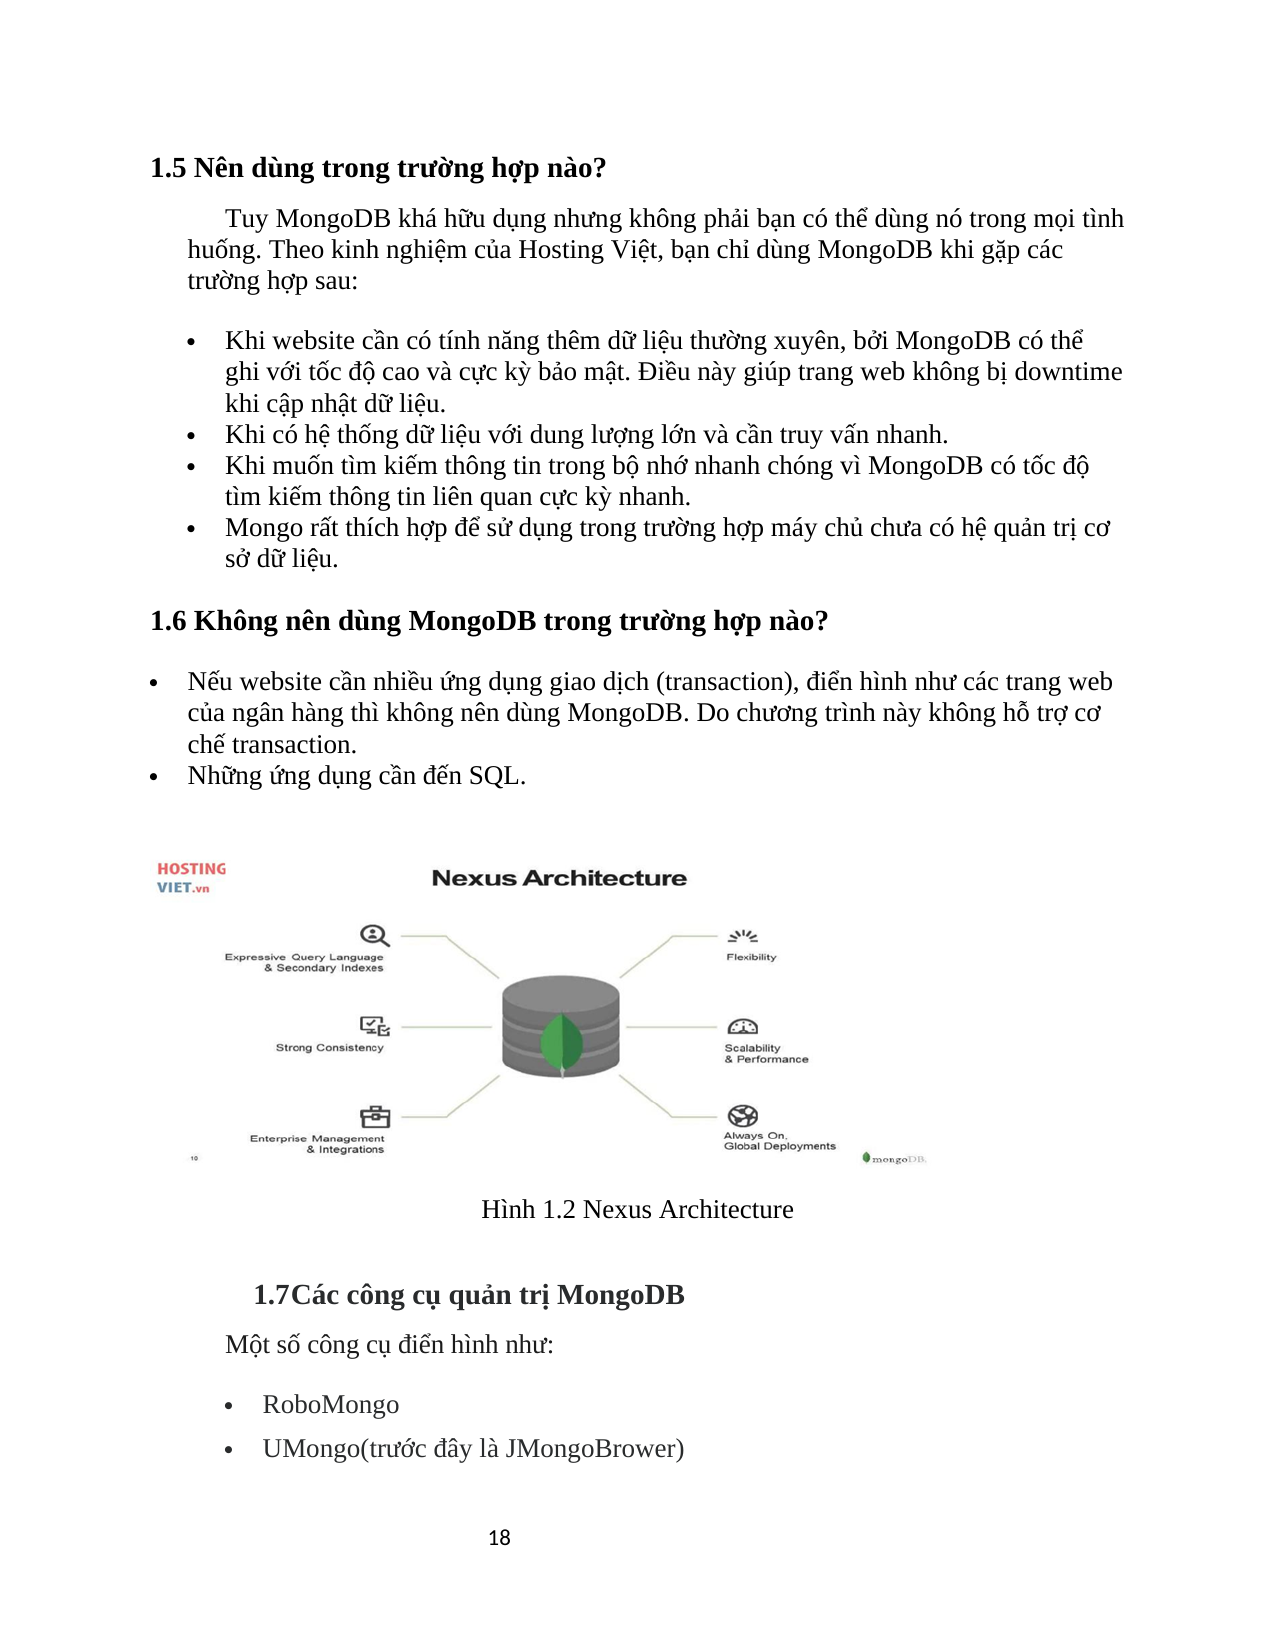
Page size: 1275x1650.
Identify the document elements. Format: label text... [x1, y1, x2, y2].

subtitle 1.5 Nên dùng trong trường hợp nào? [150, 150, 1125, 183]
text Tuy MongoDB khá hữu dụng nhưng không phải bạn có thể dùng nó trong mọi tình huống. Theo kinh nghiệm của Hosting Việt, bạn chỉ dùng MongoDB khi gặp các trường hợp sau: [187, 202, 1125, 295]
list Mongo rất thích hợp để sử dụng trong trường hợp máy chủ chưa có hệ quản trị cơ sở dữ liệu. [187, 511, 1125, 573]
list UMongo(trước đây là JMongoBrower) [225, 1432, 1125, 1463]
text 1.6 Không nên dùng MongoDB trong trường hợp nào? [150, 603, 1125, 636]
list Khi website cần có tính năng thêm dữ liệu thường xuyên, bởi MongoDB có thể ghi với tốc độ cao và cực kỳ bảo mật. Điều này giúp trang web không bị downtime khi cập nhật dữ liệu. [187, 324, 1125, 418]
list Nếu website cần nhiều ứng dụng giao dịch (transaction), điển hình như các trang web của ngân hàng thì không nên dùng MongoDB. Do chương trình này không hỗ trợ cơ chế transaction. [150, 665, 1125, 759]
list Khi có hệ thống dữ liệu với dung lượng lớn và cần truy vấn nhanh. [187, 418, 1125, 449]
list RoboMongo [225, 1388, 1125, 1419]
picture [150, 849, 967, 1175]
list Khi muốn tìm kiếm thông tin trong bộ nhớ nhanh chóng vì MongoDB có tốc độ tìm kiếm thông tin liên quan cực kỳ nhanh. [187, 449, 1125, 511]
text Một số công cụ điển hình như: [150, 1328, 1125, 1359]
list Những ứng dụng cần đến SQL. [150, 759, 1125, 790]
list Các công cụ quản trị MongoDB [253, 1277, 1125, 1311]
text Hình 1.2 Nexus Architecture [150, 1193, 1125, 1224]
